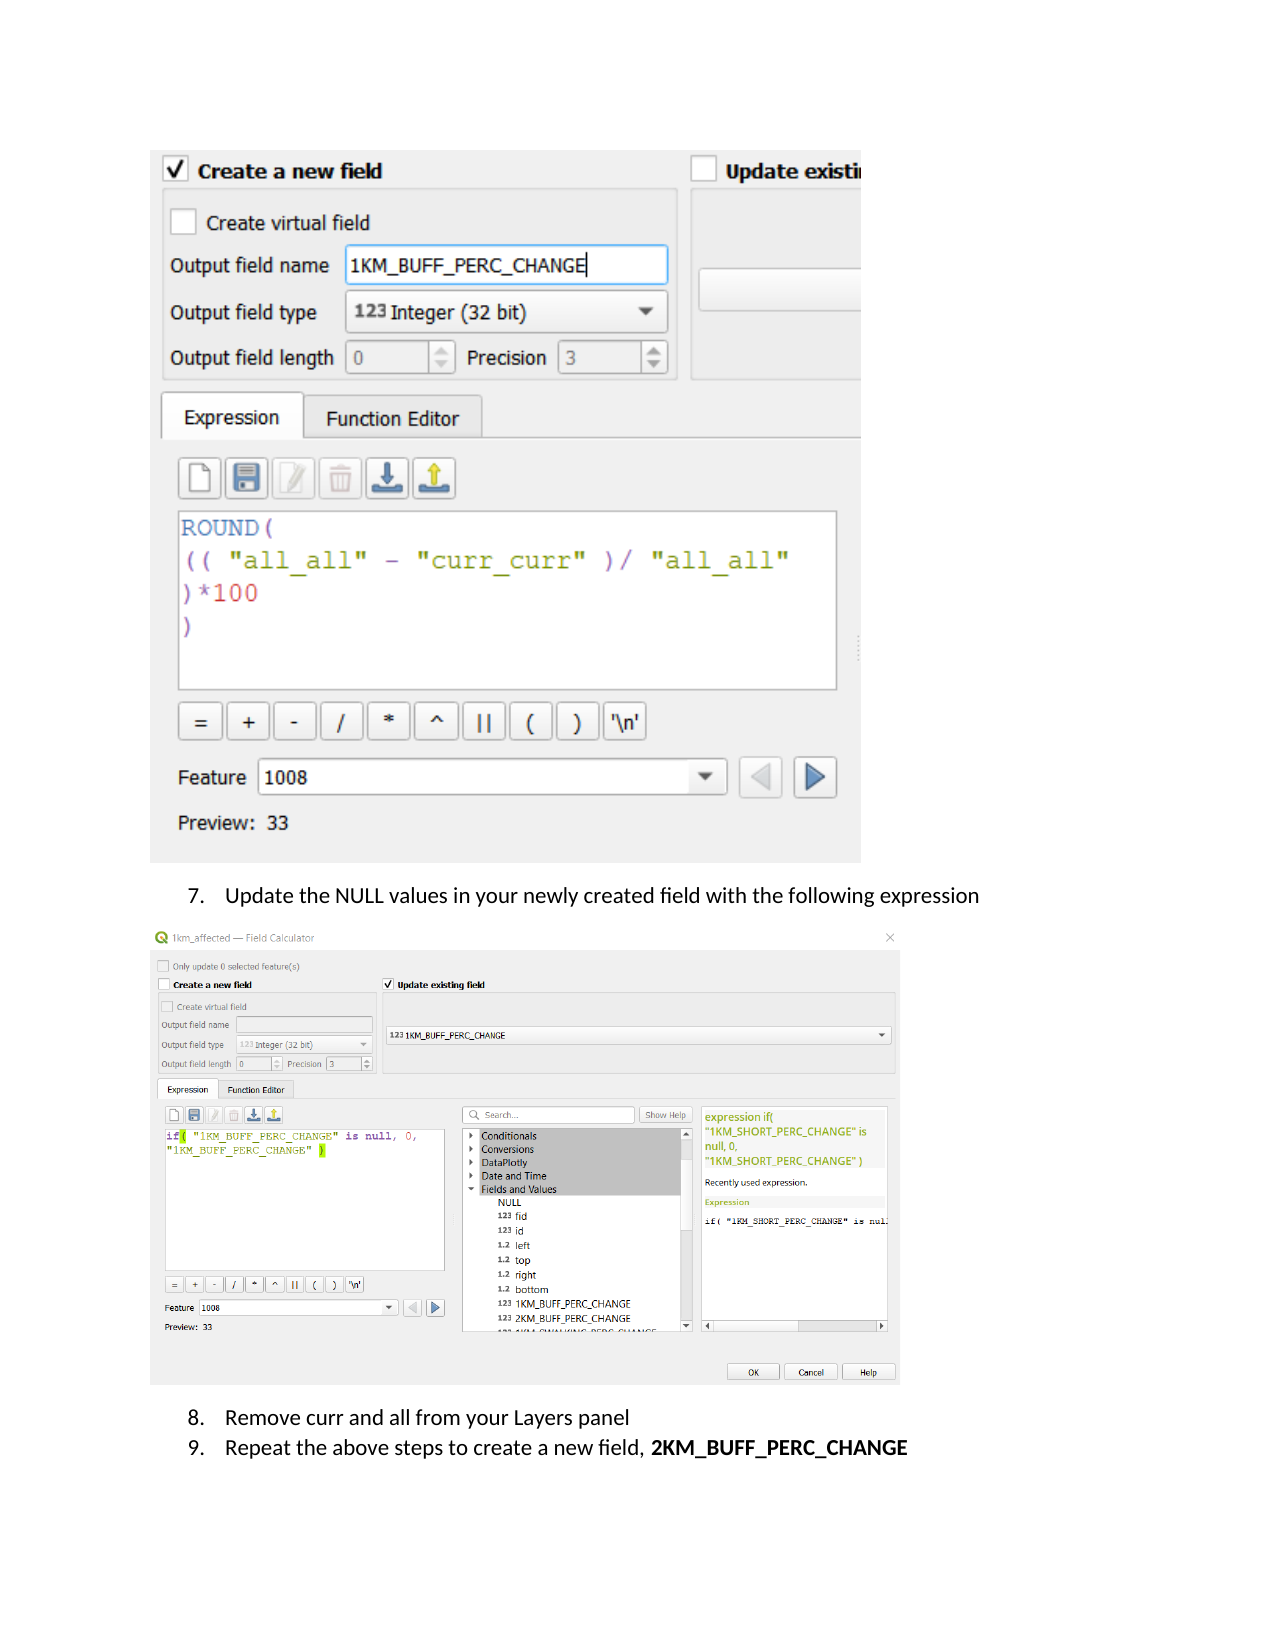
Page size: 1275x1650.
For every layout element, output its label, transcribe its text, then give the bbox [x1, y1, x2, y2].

list Remove curr and all from your Layers panel [187, 1403, 1125, 1431]
picture [150, 150, 861, 863]
list Repeat the above steps to create a new field, 2KM_BUFF_PERC_CHANGE [187, 1433, 1125, 1462]
picture [150, 928, 901, 1385]
list Update the NULL values in your newly created field with the following expression [187, 881, 1125, 909]
